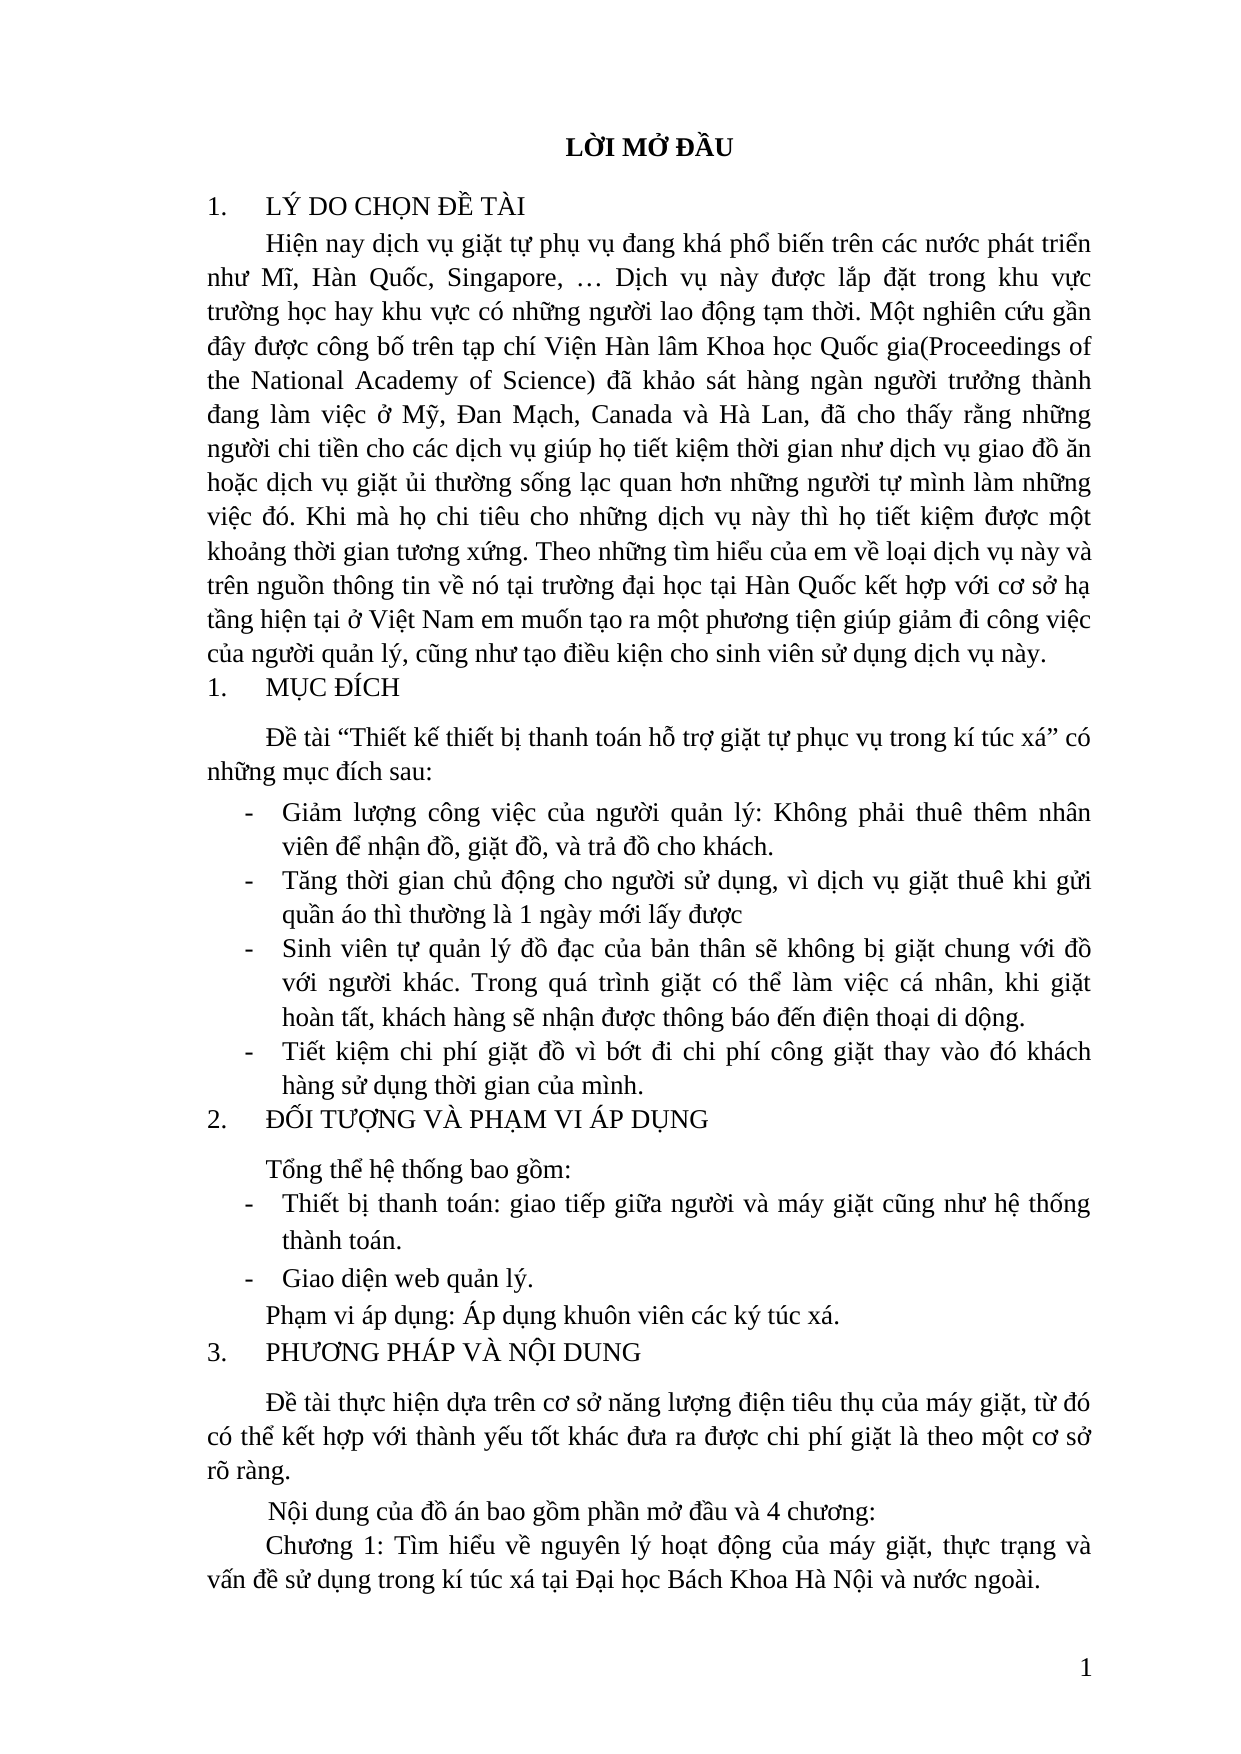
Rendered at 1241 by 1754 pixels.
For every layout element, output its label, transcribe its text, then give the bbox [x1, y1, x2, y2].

text Đề tài thực hiện dựa trên cơ sở năng lượng điện tiêu thụ của máy giặt, từ đó có thể kết hợp với thành yếu tốt khác đưa ra được chi phí giặt là theo một cơ sở rõ ràng. [207, 1386, 1092, 1486]
list Phạm vi áp dụng: Áp dụng khuôn viên các ký túc xá. [207, 1299, 1092, 1330]
list Giảm lượng công việc của người quản lý: Không phải thuê thêm nhân viên để nhận đồ, giặt đồ, và trả đồ cho khách. [244, 796, 1092, 861]
list Hiện nay dịch vụ giặt tự phụ vụ đang khá phổ biến trên các nước phát triển như Mĩ, Hàn Quốc, Singapore, … Dịch vụ này được lắp đặt trong khu vực trường học hay khu vực có những người lao động tạm thời. Một nghiên cứu gần đây được công bố trên tạp chí Viện Hàn lâm Khoa học Quốc gia(Proceedings of the National Academy of Science) đã khảo sát hàng ngàn người trưởng thành đang làm việc ở Mỹ, Đan Mạch, Canada và Hà Lan, đã cho thấy rằng những người chi tiền cho các dịch vụ giúp họ tiết kiệm thời gian như dịch vụ giao đồ ăn hoặc dịch vụ giặt ủi thường sống lạc quan hơn những người tự mình làm những việc đó. Khi mà họ chi tiêu cho những dịch vụ này thì họ tiết kiệm được một khoảng thời gian tương xứng. Theo những tìm hiểu của em về loại dịch vụ này và trên nguồn thông tin về nó tại trường đại học tại Hàn Quốc kết hợp với cơ sở hạ tầng hiện tại ở Việt Nam em muốn tạo ra một phương tiện giúp giảm đi công việc của người quản lý, cũng như tạo điều kiện cho sinh viên sử dụng dịch vụ này. [207, 227, 1092, 668]
list Chương 1: Tìm hiểu về nguyên lý hoạt động của máy giặt, thực trạng và vấn đề sử dụng trong kí túc xá tại Đại học Bách Khoa Hà Nội và nước ngoài. [207, 1529, 1092, 1594]
list ĐỐI TƯỢNG VÀ PHẠM VI ÁP DỤNG [207, 1103, 1092, 1134]
list Sinh viên tự quản lý đồ đạc của bản thân sẽ không bị giặt chung với đồ với người khác. Trong quá trình giặt có thể làm việc cá nhân, khi giặt hoàn tất, khách hàng sẽ nhận được thông báo đến điện thoại di dộng. [244, 932, 1092, 1032]
text Tổng thể hệ thống bao gồm: [207, 1153, 1092, 1184]
list PHƯƠNG PHÁP VÀ NỘI DUNG [207, 1336, 1092, 1367]
list Nội dung của đồ án bao gồm phần mở đầu và 4 chương: [207, 1495, 1092, 1526]
list Tiết kiệm chi phí giặt đồ vì bớt đi chi phí công giặt thay vào đó khách hàng sử dụng thời gian của mình. [244, 1035, 1092, 1100]
list Thiết bị thanh toán: giao tiếp giữa người và máy giặt cũng như hệ thống thành toán. [244, 1187, 1092, 1256]
list Tăng thời gian chủ động cho người sử dụng, vì dịch vụ giặt thuê khi gửi quần áo thì thường là 1 ngày mới lấy được [244, 864, 1092, 929]
list LÝ DO CHỌN ĐỀ TÀI [207, 190, 1092, 221]
list MỤC ĐÍCH [207, 671, 1092, 702]
list Giao diện web quản lý. [244, 1262, 1092, 1293]
subtitle LỜI MỞ ĐẦU [207, 131, 1092, 162]
text Đề tài “Thiết kế thiết bị thanh toán hỗ trợ giặt tự phục vụ trong kí túc xá” có những mục đích sau: [207, 721, 1092, 786]
